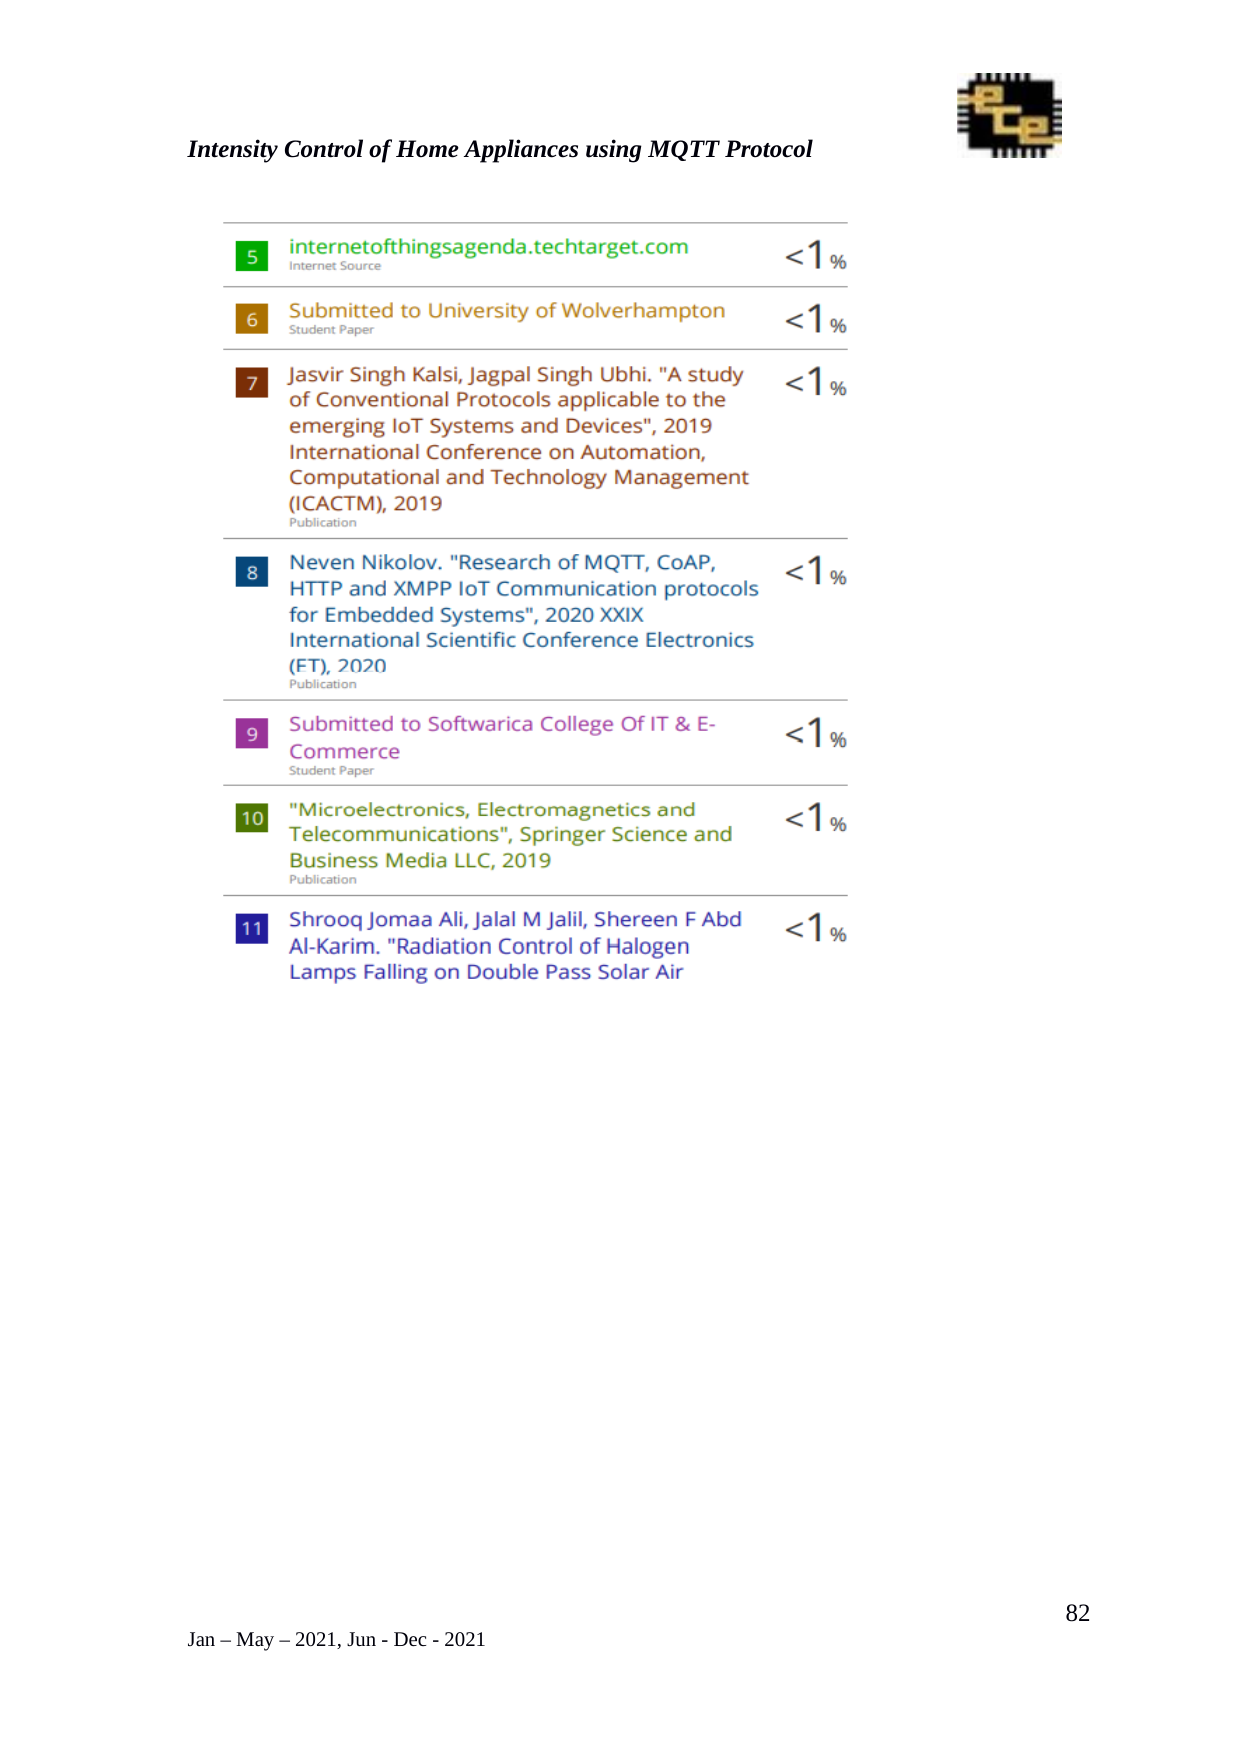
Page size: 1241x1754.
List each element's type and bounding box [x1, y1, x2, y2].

picture [957, 73, 1062, 158]
picture [187, 191, 897, 1014]
